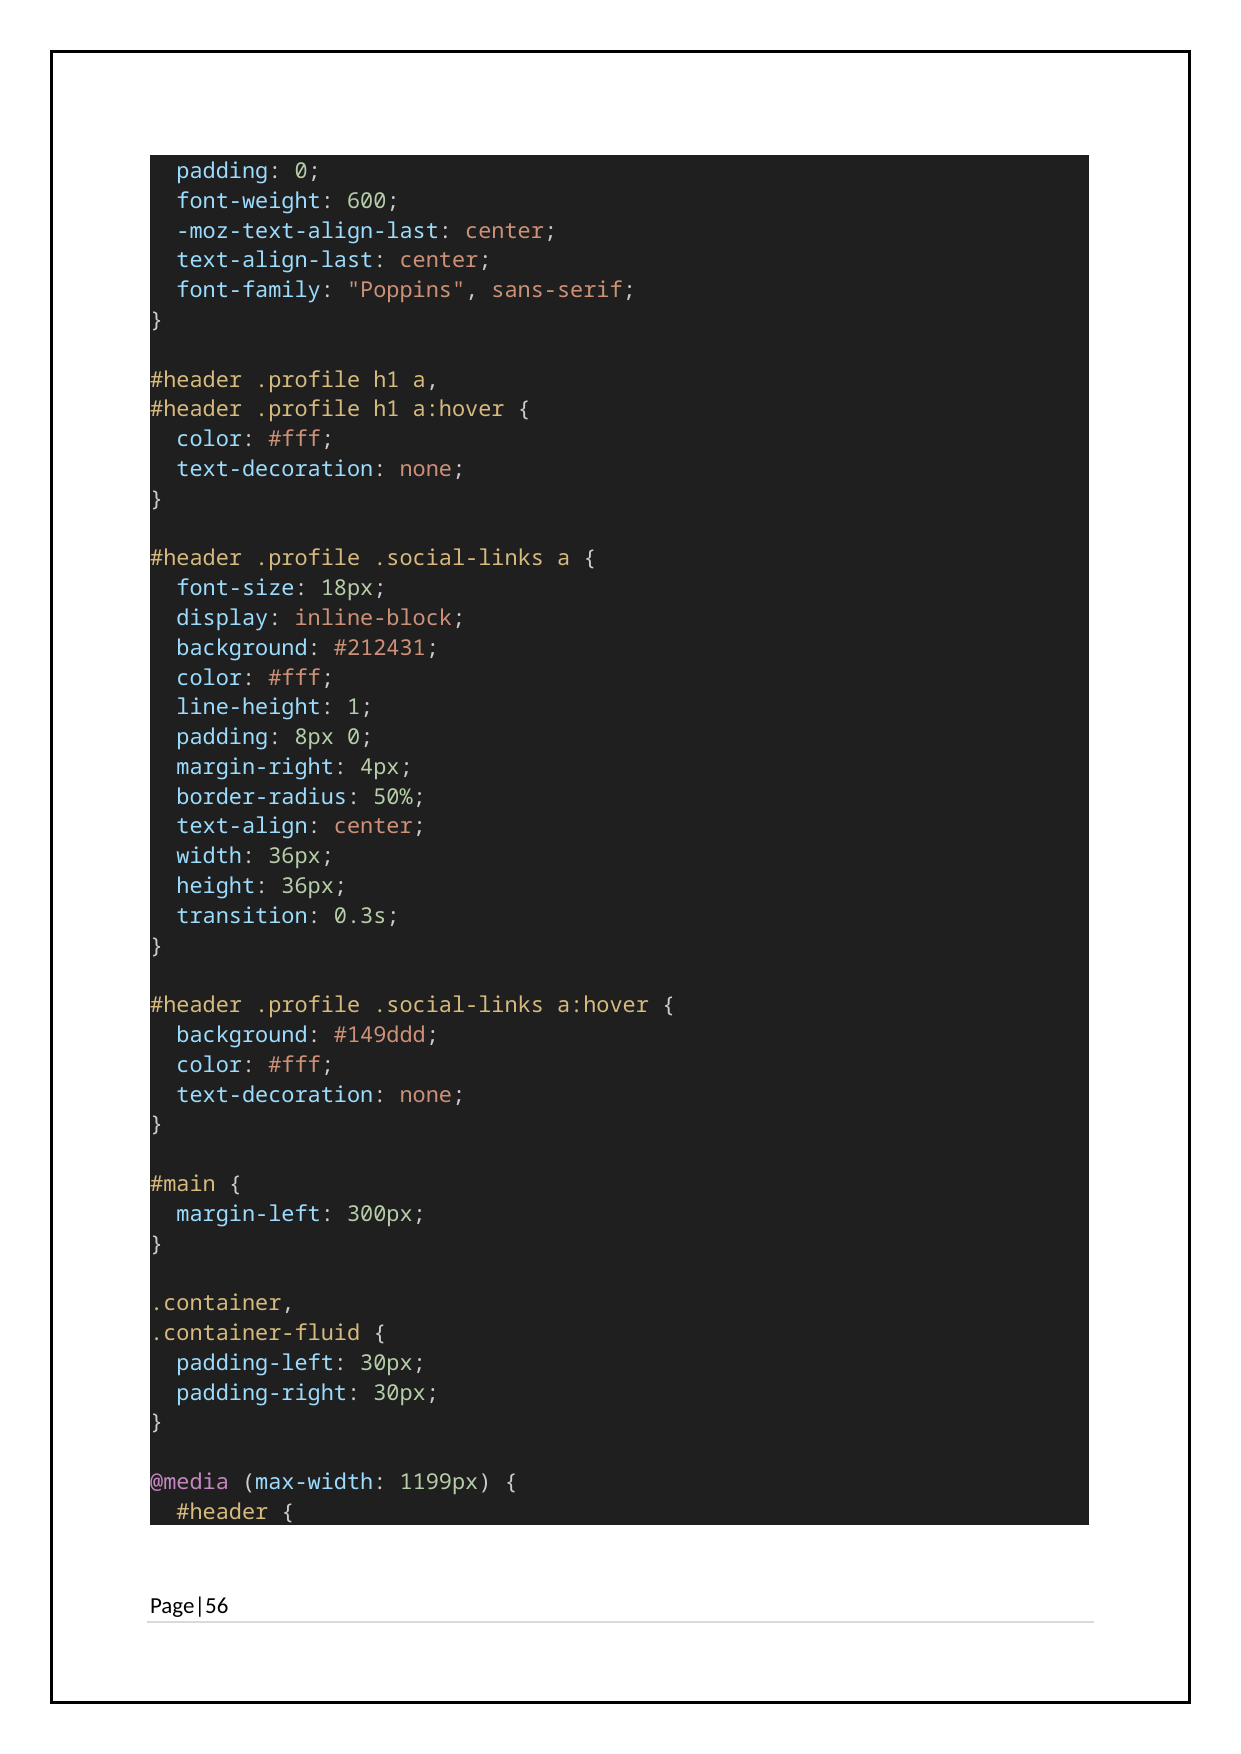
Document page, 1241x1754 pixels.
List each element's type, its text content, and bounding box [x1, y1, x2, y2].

text -moz-text-align-last: center; [150, 214, 1089, 244]
text } [150, 929, 1089, 959]
text padding: 0; [150, 155, 1089, 185]
text margin-left: 300px; [150, 1198, 1089, 1227]
text font-weight: 600; [150, 185, 1089, 214]
text @media (max-width: 1199px) { [150, 1466, 1089, 1496]
text text-align-last: center; [150, 244, 1089, 274]
text font-size: 18px; [150, 572, 1089, 602]
text width: 36px; [150, 840, 1089, 870]
text } [150, 1406, 1089, 1436]
text margin-right: 4px; [150, 751, 1089, 781]
text padding-left: 30px; [150, 1347, 1089, 1376]
text background: #212431; [150, 632, 1089, 661]
text #header .profile h1 a:hover { [150, 393, 1089, 423]
text text-align: center; [150, 810, 1089, 840]
text #header .profile h1 a, [150, 363, 1089, 393]
text font-family: "Poppins", sans-serif; [150, 274, 1089, 304]
text } [150, 483, 1089, 512]
text color: #fff; [150, 423, 1089, 453]
text #header .profile .social-links a { [150, 542, 1089, 572]
text display: inline-block; [150, 602, 1089, 632]
text height: 36px; [150, 870, 1089, 900]
text text-decoration: none; [150, 1078, 1089, 1108]
text border-radius: 50%; [150, 781, 1089, 810]
text } [150, 1108, 1089, 1138]
text .container-fluid { [150, 1317, 1089, 1347]
text padding-right: 30px; [150, 1376, 1089, 1406]
text .container, [150, 1287, 1089, 1317]
text #header { [150, 1496, 1089, 1525]
text transition: 0.3s; [150, 900, 1089, 929]
text text-decoration: none; [150, 453, 1089, 483]
text } [150, 1227, 1089, 1257]
text padding: 8px 0; [150, 721, 1089, 751]
text line-height: 1; [150, 691, 1089, 721]
text background: #149ddd; [150, 1019, 1089, 1049]
text #main { [150, 1168, 1089, 1198]
text } [150, 304, 1089, 334]
text color: #fff; [150, 661, 1089, 691]
text #header .profile .social-links a:hover { [150, 989, 1089, 1019]
text color: #fff; [150, 1049, 1089, 1078]
